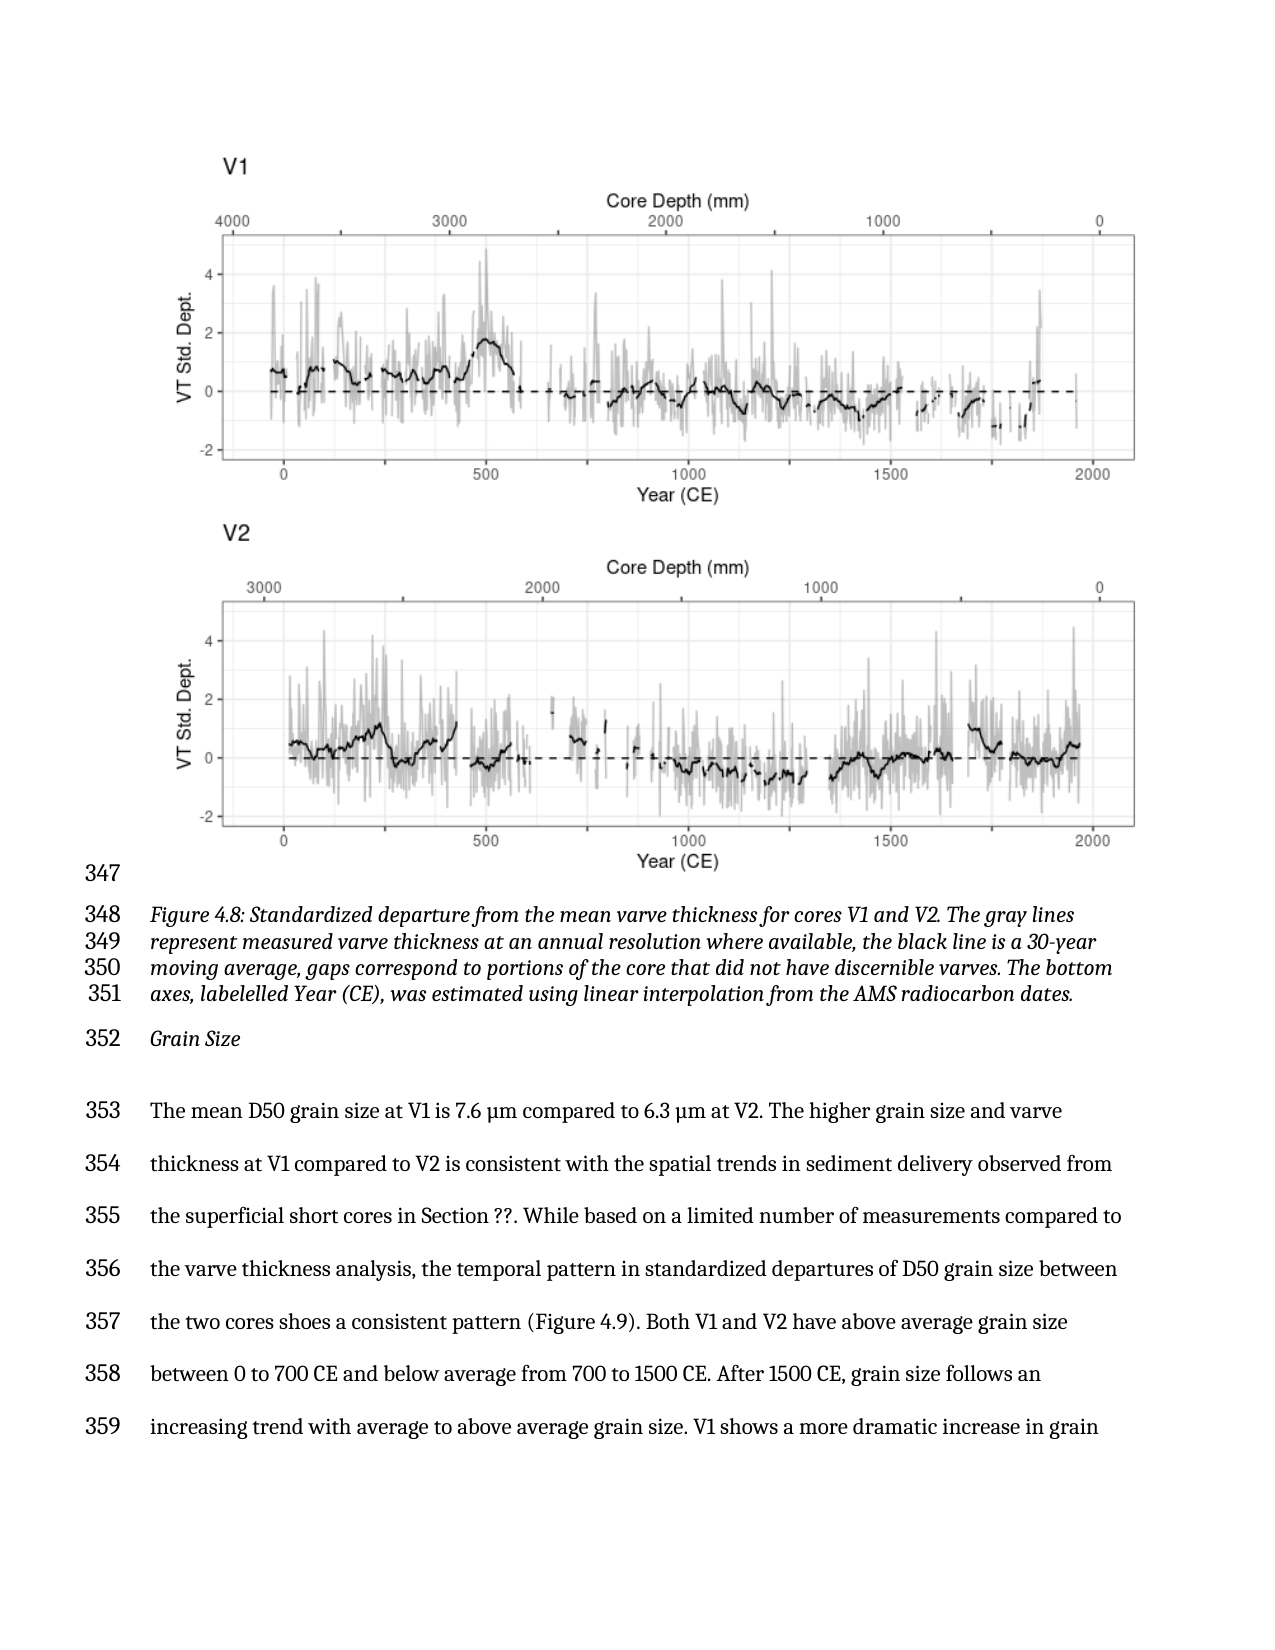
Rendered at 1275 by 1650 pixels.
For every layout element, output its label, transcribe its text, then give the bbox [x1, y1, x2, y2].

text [150, 1098, 1125, 1440]
text Figure 4.8: Standardized departure from the mean varve thickness for cores V1 and V2. The gray lines represent measured varve thickness at an annual resolution where available, the black line is a 30-year moving average, gaps correspond to portions of the core that did not have discernible varves. The bottom axes, labelelled Year (CE), was estimated using linear interpolation from the AMS radiocarbon dates. [150, 902, 1125, 1007]
picture [168, 150, 1144, 882]
text Grain Size [150, 1026, 1125, 1053]
